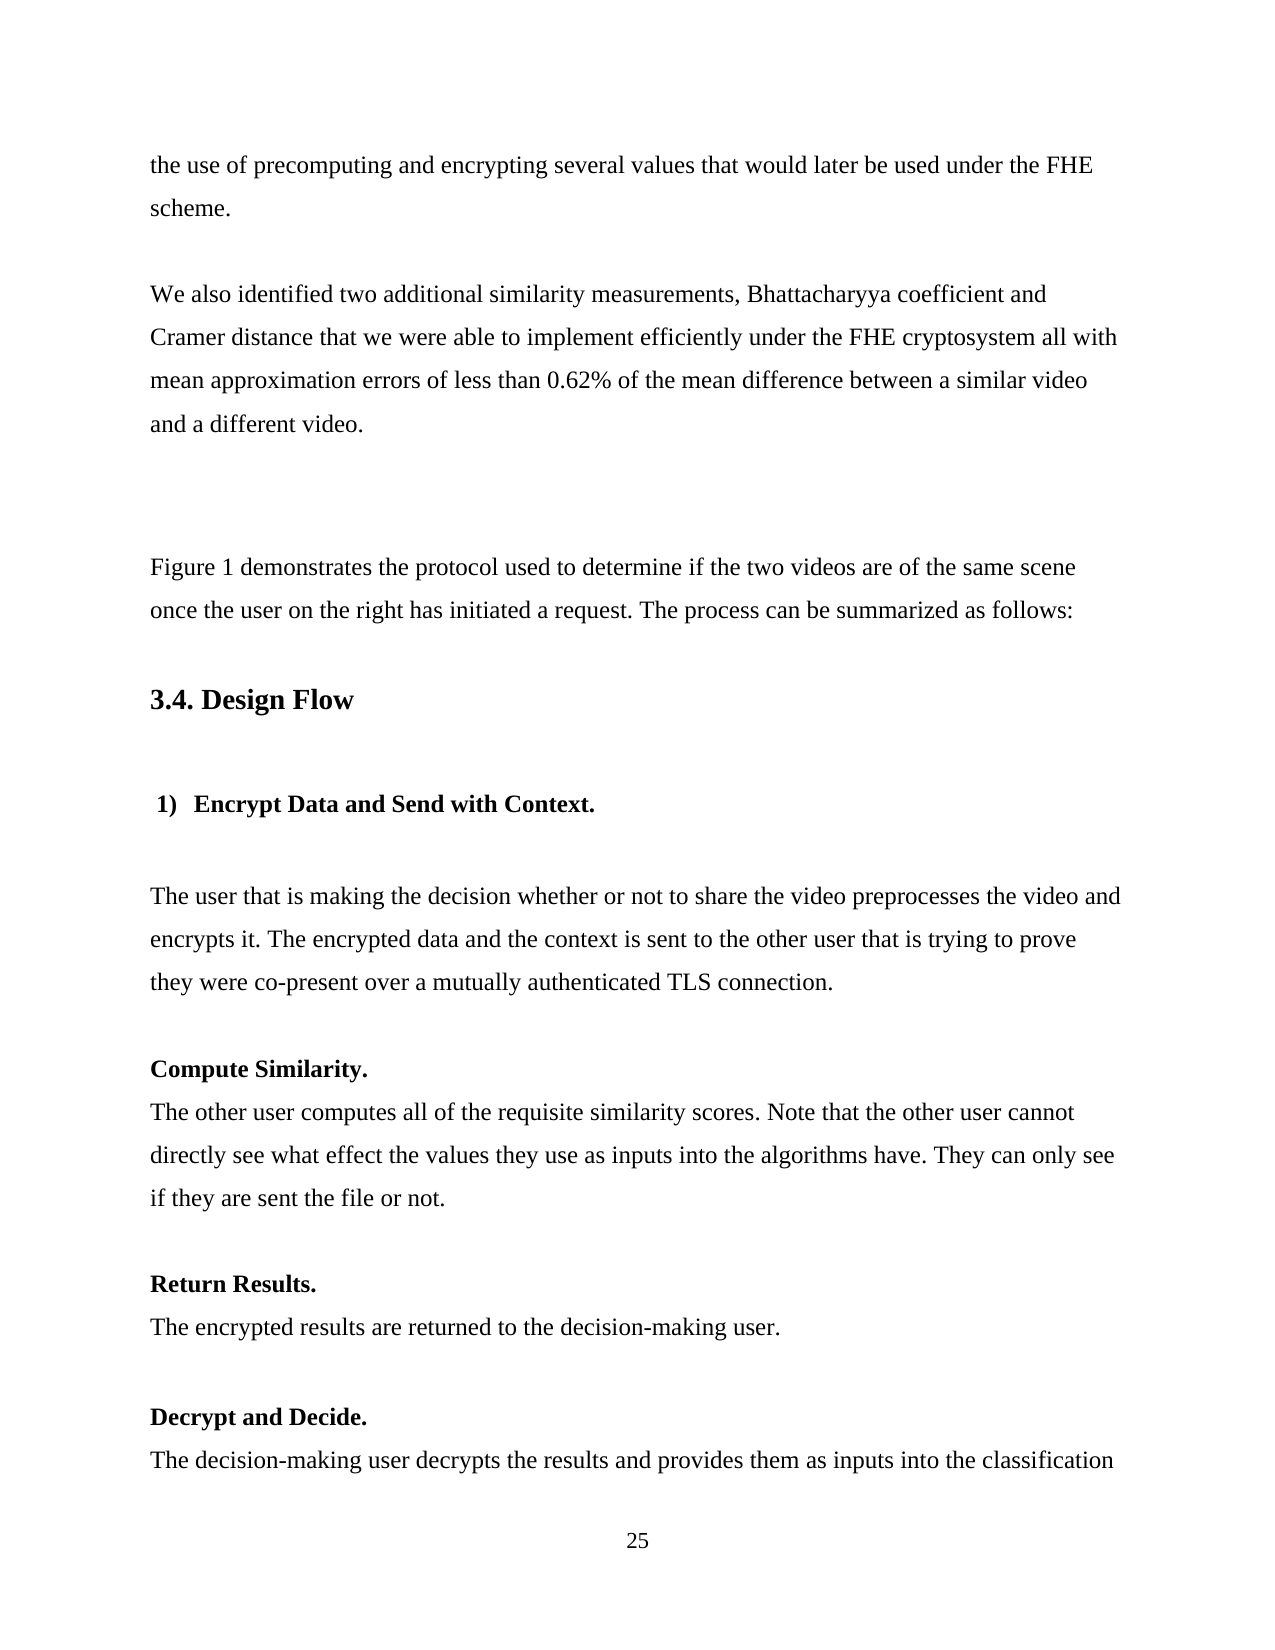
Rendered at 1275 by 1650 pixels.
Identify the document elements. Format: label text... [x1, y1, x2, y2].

text Compute Similarity. [150, 1054, 1125, 1082]
text Figure 1 demonstrates the protocol used to determine if the two videos are of the same scene once the user on the right has initiated a request. The process can be summarized as follows: [150, 552, 1125, 624]
text The other user computes all of the requisite similarity scores. Note that the other user cannot directly see what effect the values they use as inputs into the algorithms have. They can only see if they are sent the file or not. [150, 1097, 1125, 1212]
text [150, 1445, 1125, 1474]
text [150, 150, 1125, 222]
text The encrypted results are returned to the decision-making user. [150, 1312, 1125, 1341]
text The user that is making the decision whether or not to share the video preprocesses the video and encrypts it. The encrypted data and the context is sent to the other user that is trying to prove they were co-present over a mutually authenticated TLS connection. [150, 881, 1125, 996]
list Encrypt Data and Send with Context. [156, 789, 1125, 817]
text 3.4. Design Flow [150, 682, 1125, 715]
text Return Results. [150, 1269, 1125, 1298]
text We also identified two additional similarity measurements, Bhattacharyya coefficient and Cramer distance that we were able to implement efficiently under the FHE cryptosystem all with mean approximation errors of less than 0.62% of the mean difference between a similar video and a different video. [150, 279, 1125, 437]
text Decrypt and Decide. [150, 1402, 1125, 1431]
